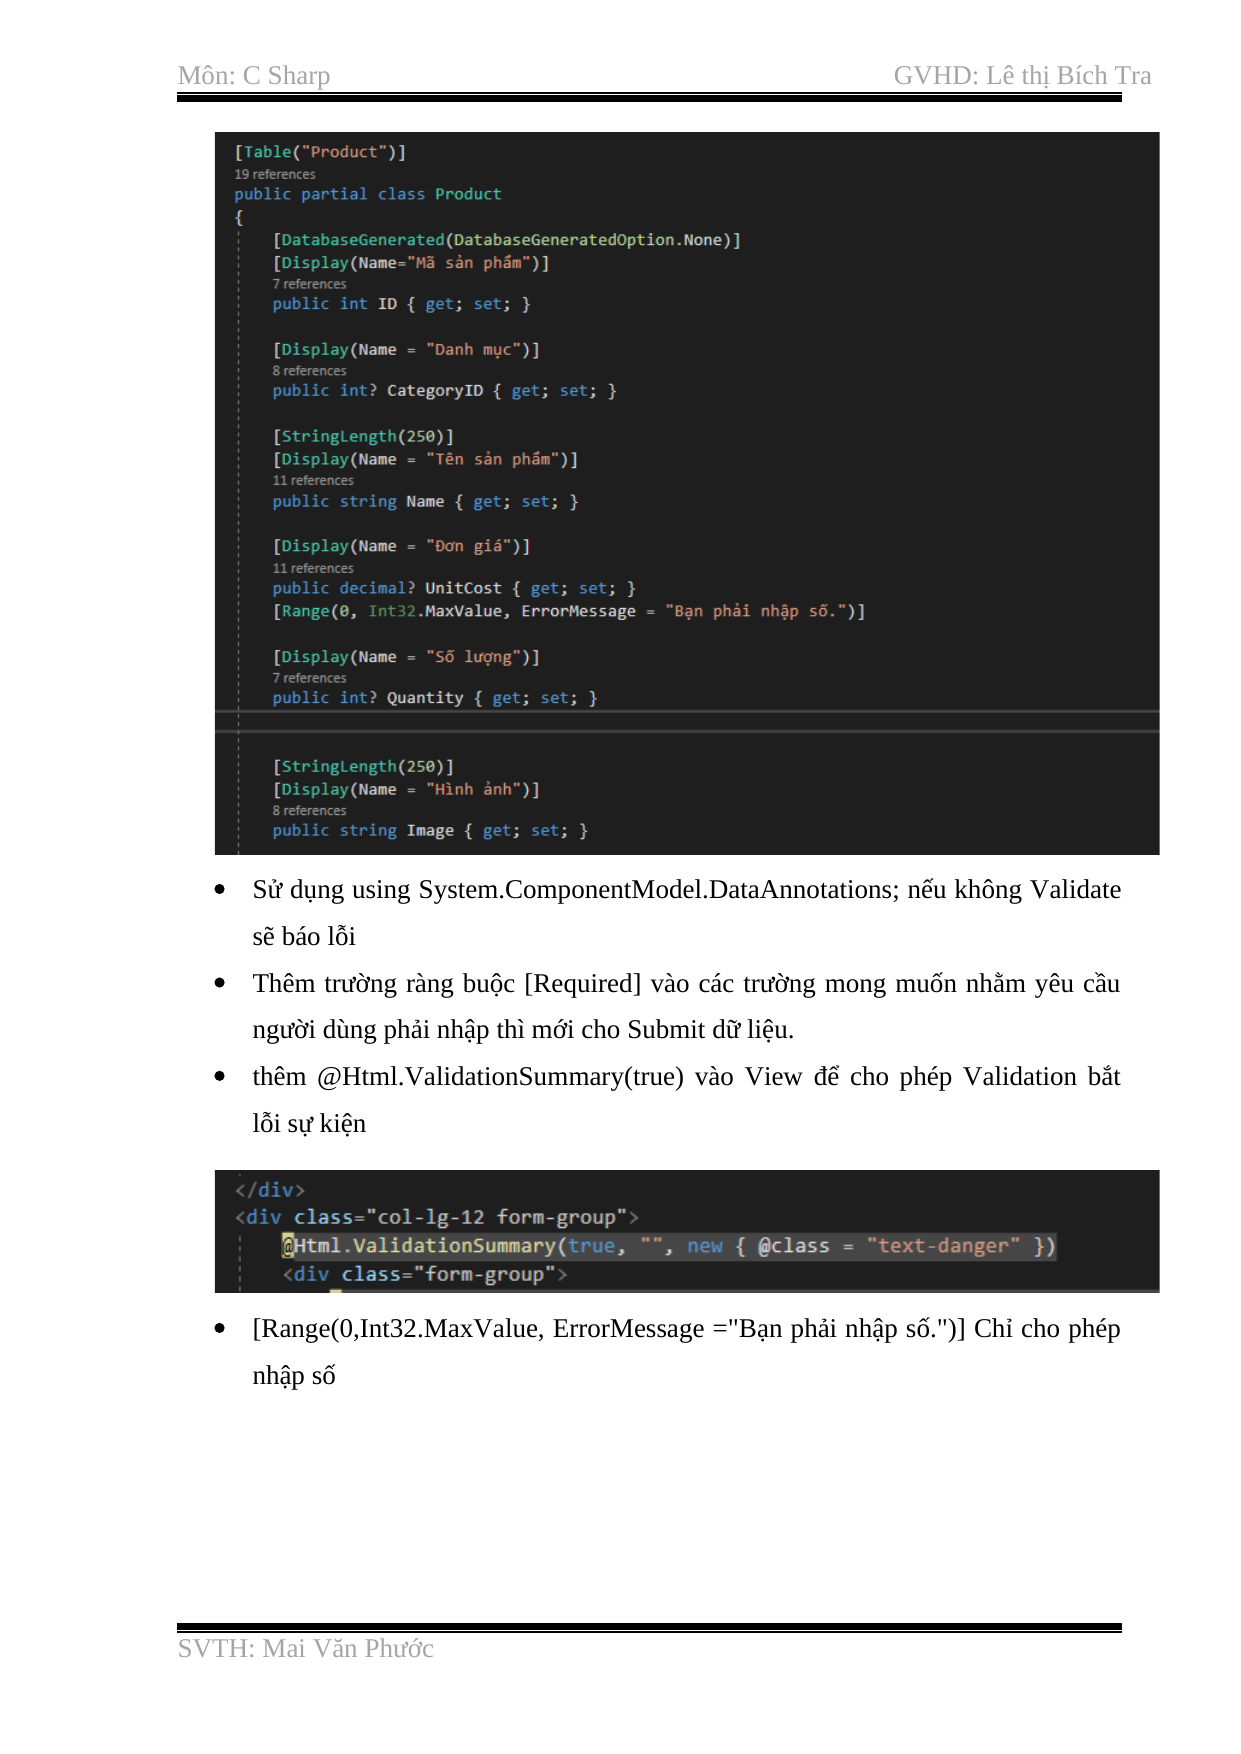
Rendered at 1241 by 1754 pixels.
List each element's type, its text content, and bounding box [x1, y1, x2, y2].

list Thêm trường ràng buộc [Required] vào các trường mong muốn nhằm yêu cầu người dùng phải nhập thì mới cho Submit dữ liệu. [215, 967, 1122, 1044]
list [Range(0,Int32.MaxValue, ErrorMessage ="Bạn phải nhập số.")] Chỉ cho phép nhập số [215, 1312, 1122, 1390]
picture [214, 1170, 1160, 1293]
list thêm @Html.ValidationSummary(true) vào View để cho phép Validation bắt lỗi sự kiện [215, 1060, 1122, 1138]
list Sử dụng using System.ComponentModel.DataAnnotations; nếu không Validate sẽ báo lỗi [215, 873, 1122, 951]
picture [214, 132, 1160, 855]
